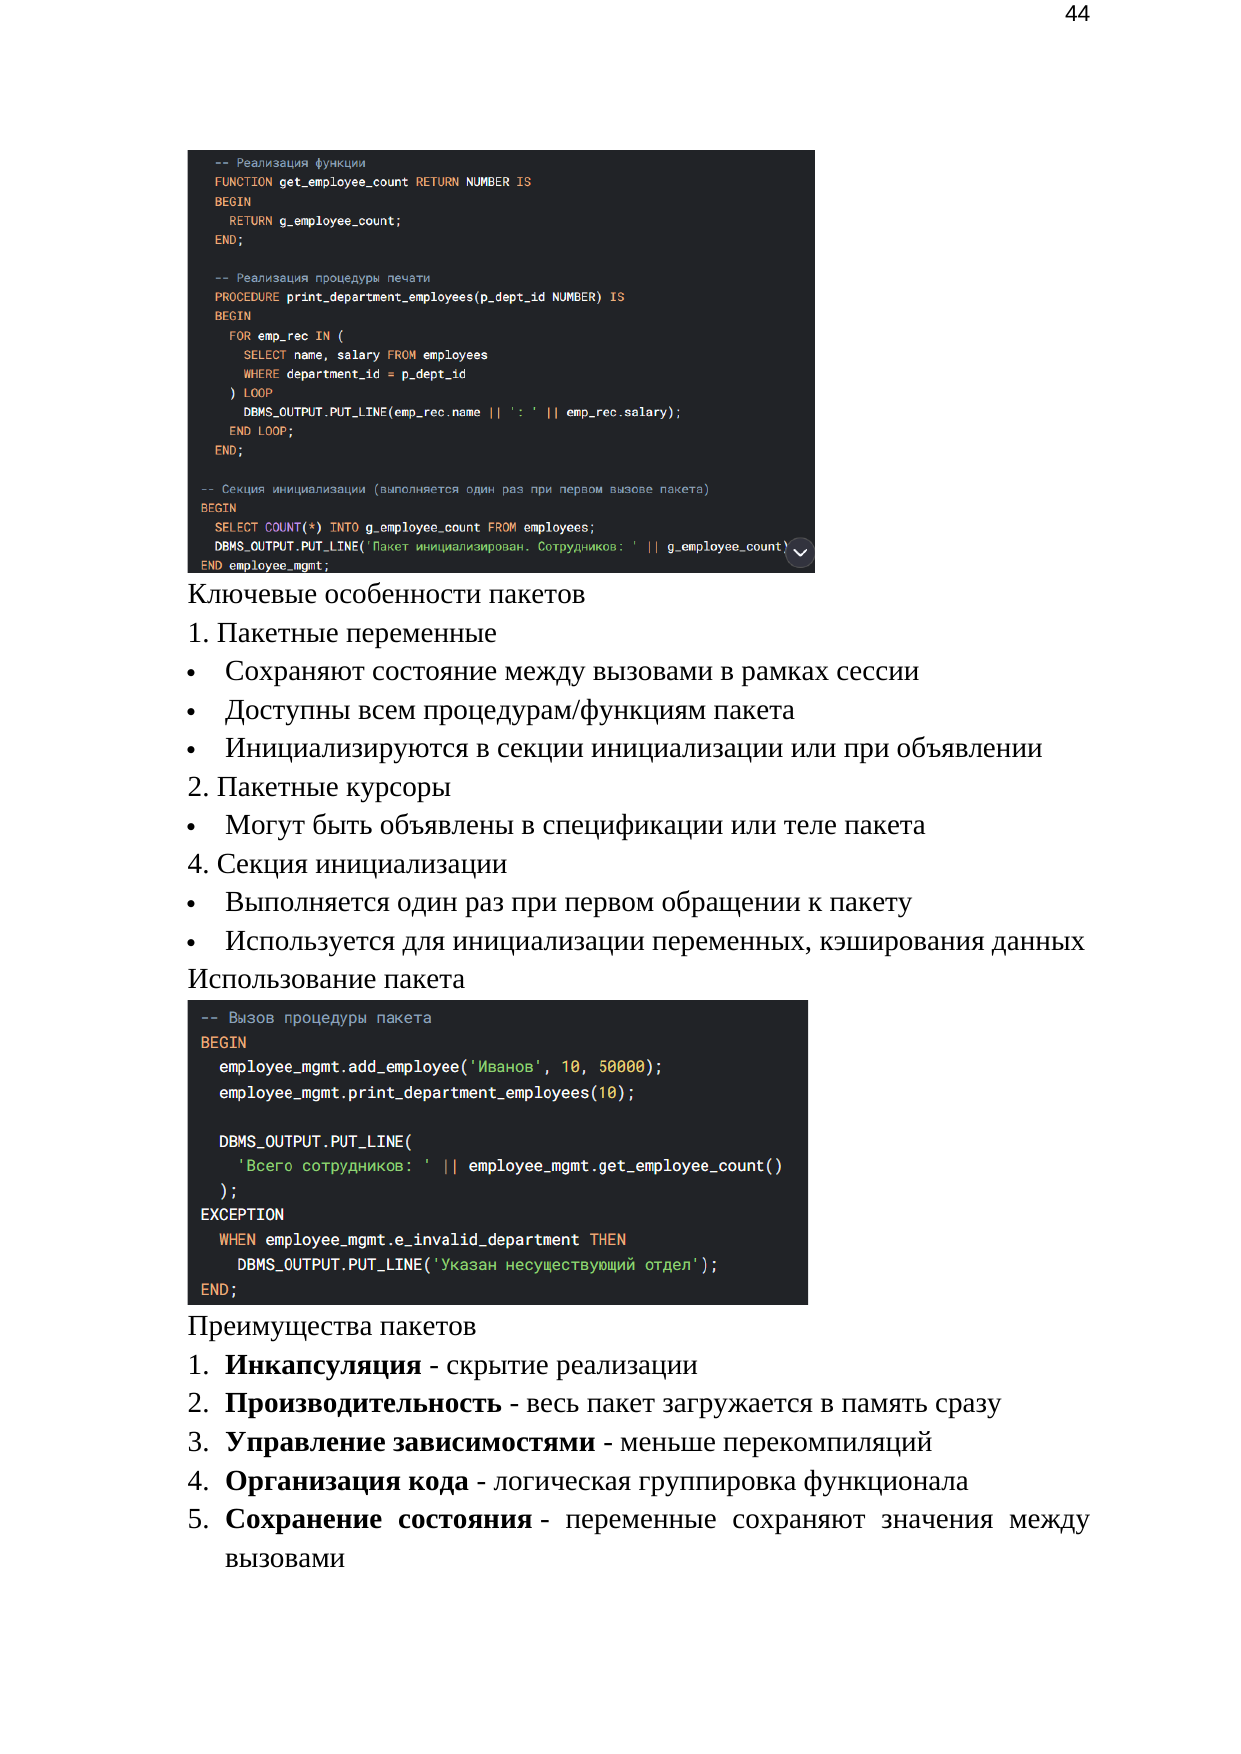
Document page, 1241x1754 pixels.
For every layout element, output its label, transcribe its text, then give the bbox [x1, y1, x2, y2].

list Используется для инициализации переменных, кэширования данных [187, 923, 1090, 957]
list Сохранение состояния - переменные сохраняют значения между вызовами [187, 1501, 1090, 1573]
list Управление зависимостями - меньше перекомпиляций [187, 1424, 1090, 1458]
list Организация кода - логическая группировка функционала [187, 1463, 1090, 1496]
picture [187, 1000, 809, 1305]
list Производительность - весь пакет загружается в память сразу [187, 1386, 1090, 1419]
list Инициализируются в секции инициализации или при объявлении [187, 730, 1090, 764]
text 1. Пакетные переменные [187, 615, 1090, 648]
list Инкапсуляция - скрытие реализации [187, 1347, 1090, 1381]
text 4. Секция инициализации [187, 846, 1090, 879]
list Выполняется один раз при первом обращении к пакету [187, 884, 1090, 918]
text Преимущества пакетов [187, 1308, 1090, 1342]
list Доступны всем процедурам/функциям пакета [187, 692, 1090, 725]
list Сохраняют состояние между вызовами в рамках сессии [187, 653, 1090, 687]
list Могут быть объявлены в спецификации или теле пакета [187, 807, 1090, 841]
picture [187, 150, 815, 573]
text Ключевые особенности пакетов [187, 576, 1090, 610]
text 2. Пакетные курсоры [187, 769, 1090, 802]
text Использование пакета [187, 962, 1090, 995]
